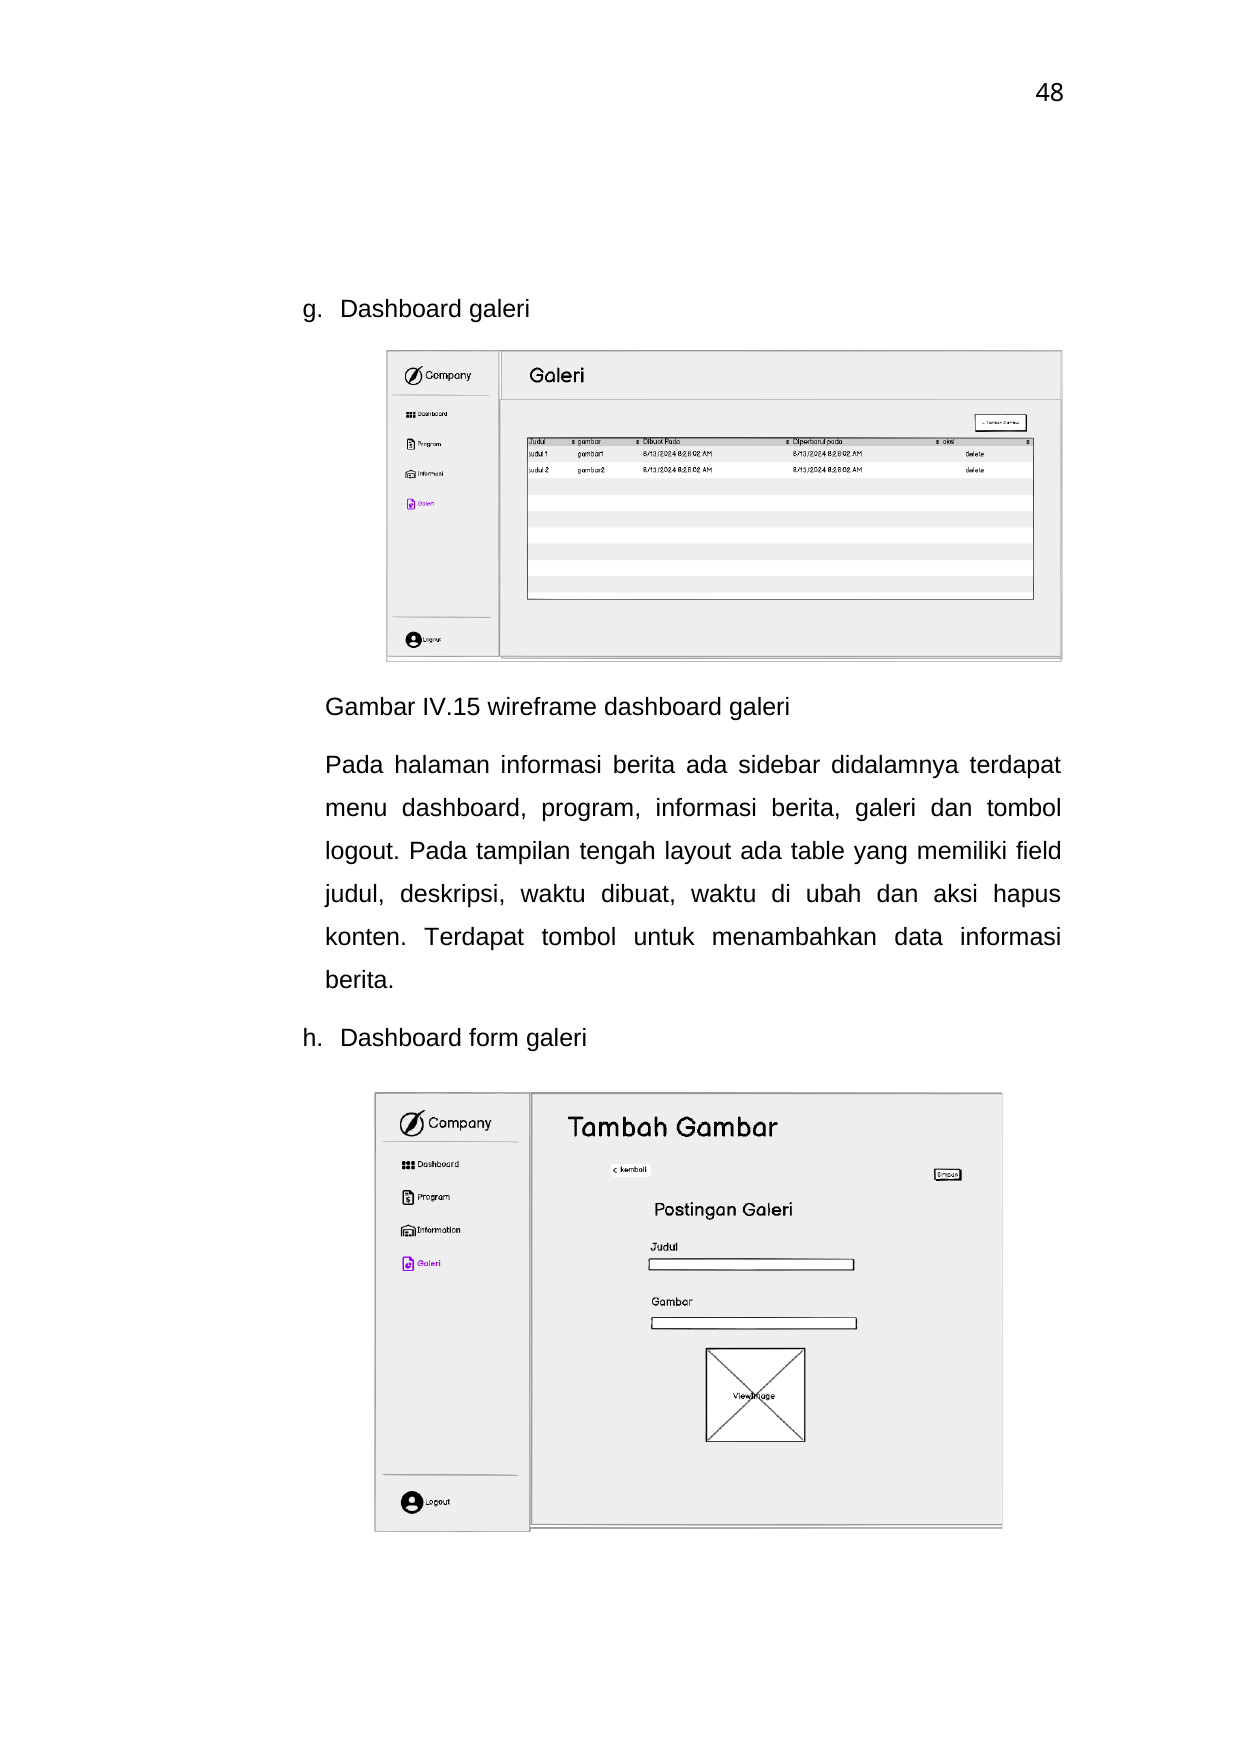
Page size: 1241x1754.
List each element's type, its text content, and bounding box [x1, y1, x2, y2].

list Dashboard galeri [302, 293, 1050, 322]
text Gambar IV.15 wireframe dashboard galeri [325, 692, 1050, 721]
picture [374, 1092, 1003, 1532]
text Pada halaman informasi berita ada sidebar didalamnya terdapat menu dashboard, program, informasi berita, galeri dan tombol logout. Pada tampilan tengah layout ada table yang memiliki field judul, deskripsi, waktu dibuat, waktu di ubah dan aksi hapus konten. Terdapat tombol untuk menambahkan data informasi berita. [325, 750, 1063, 994]
list Dashboard form galeri [302, 1023, 1050, 1051]
picture [386, 350, 1063, 662]
